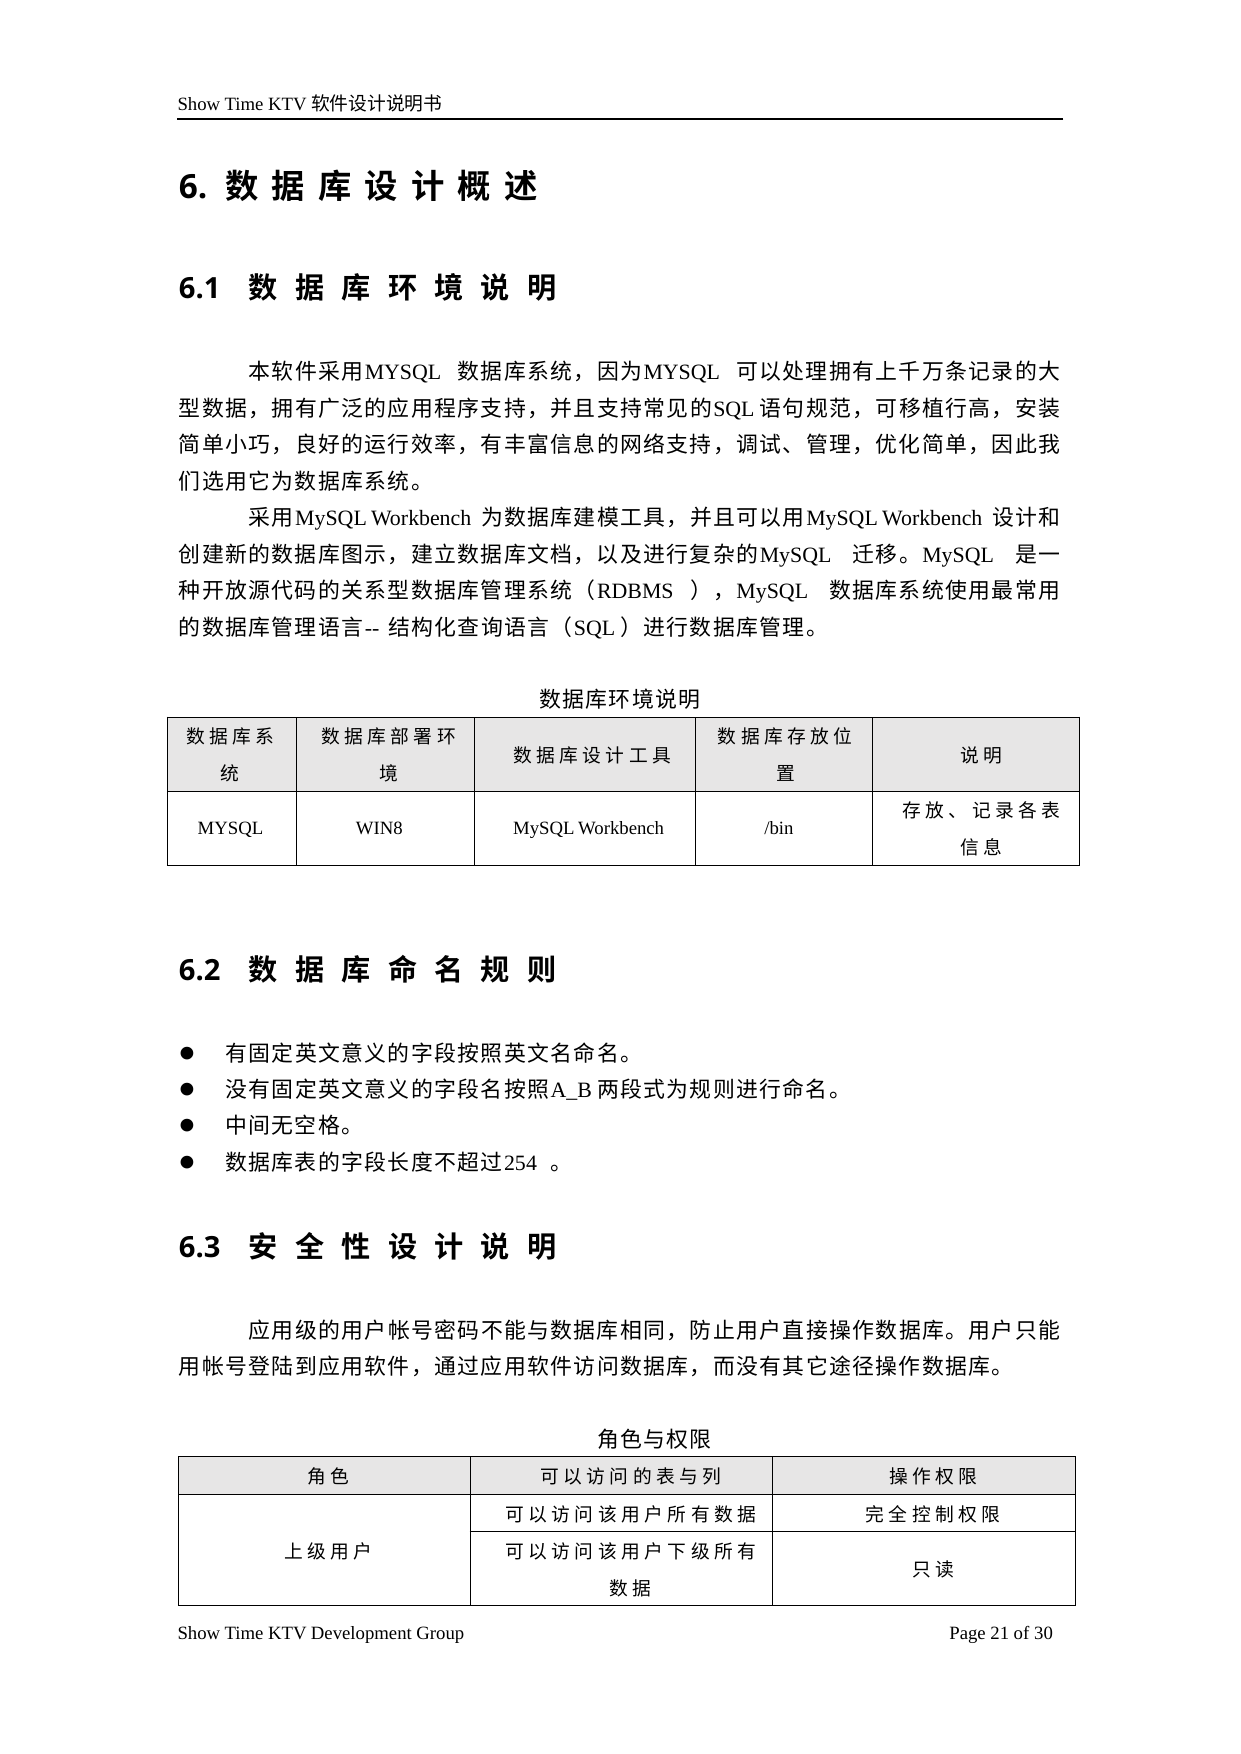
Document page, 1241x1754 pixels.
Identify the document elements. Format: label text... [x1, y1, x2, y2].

table_cell WIN8 [297, 792, 474, 864]
table_header 数据库系统 [168, 718, 296, 791]
table_header 数据库部署环境 [297, 718, 474, 791]
text 采用MySQL Workbench为数据库建模工具，并且可以用MySQL Workbench设计和创建新的数据库图示，建立数据库文档，以及进行复杂的MySQL 迁移。MySQL是一种开放源代码的关系型数据库管理系统（RDBMS），MySQL数据库系统使用最常用的数据库管理语言--结构化查询语言（SQL）进行数据库管理。 [179, 498, 1061, 644]
table_cell 可以访问该用户下级所有数据 [471, 1532, 772, 1605]
table_header 角色 [179, 1457, 470, 1494]
table_header 操作权限 [773, 1457, 1075, 1494]
table_cell /bin [696, 792, 872, 864]
subtitle 6.3 安全性设计说明 [179, 1208, 1061, 1281]
table_header 可以访问的表与列 [471, 1457, 772, 1494]
table_cell 可以访问该用户所有数据 [471, 1495, 772, 1531]
table_cell 存放、记录各表信息 [873, 792, 1079, 864]
table_cell MYSQL [168, 792, 296, 864]
list 中间无空格。 [179, 1106, 1061, 1143]
list 没有固定英文意义的字段名按照A_B两段式为规则进行命名。 [179, 1070, 1061, 1106]
table_cell 完全控制权限 [773, 1495, 1075, 1531]
table_cell MySQL Workbench [475, 792, 695, 864]
subtitle 6. 数据库设计概述 [179, 148, 1061, 221]
subtitle 6.1 数据库环境说明 [179, 250, 1061, 323]
text 数据库环境说明 [179, 680, 1061, 717]
table_header 数据库存放位置 [696, 718, 872, 791]
table_cell 上级用户 [179, 1495, 470, 1605]
subtitle 6.2 数据库命名规则 [179, 931, 1061, 1004]
text 本软件采用MYSQL数据库系统，因为MYSQL可以处理拥有上千万条记录的大型数据，拥有广泛的应用程序支持，并且支持常见的SQL语句规范，可移植行高，安装简单小巧，良好的运行效率，有丰富信息的网络支持，调试、管理，优化简单，因此我们选用它为数据库系统。 [179, 352, 1061, 498]
text 应用级的用户帐号密码不能与数据库相同，防止用户直接操作数据库。用户只能用帐号登陆到应用软件，通过应用软件访问数据库，而没有其它途径操作数据库。 [179, 1310, 1061, 1383]
table_header 数据库设计工具 [475, 718, 695, 791]
table_cell 只读 [773, 1532, 1075, 1605]
list 数据库表的字段长度不超过254 。 [179, 1143, 1061, 1179]
text 角色与权限 [179, 1420, 1061, 1456]
list 有固定英文意义的字段按照英文名命名。 [179, 1033, 1061, 1070]
table_header 说明 [873, 718, 1079, 791]
